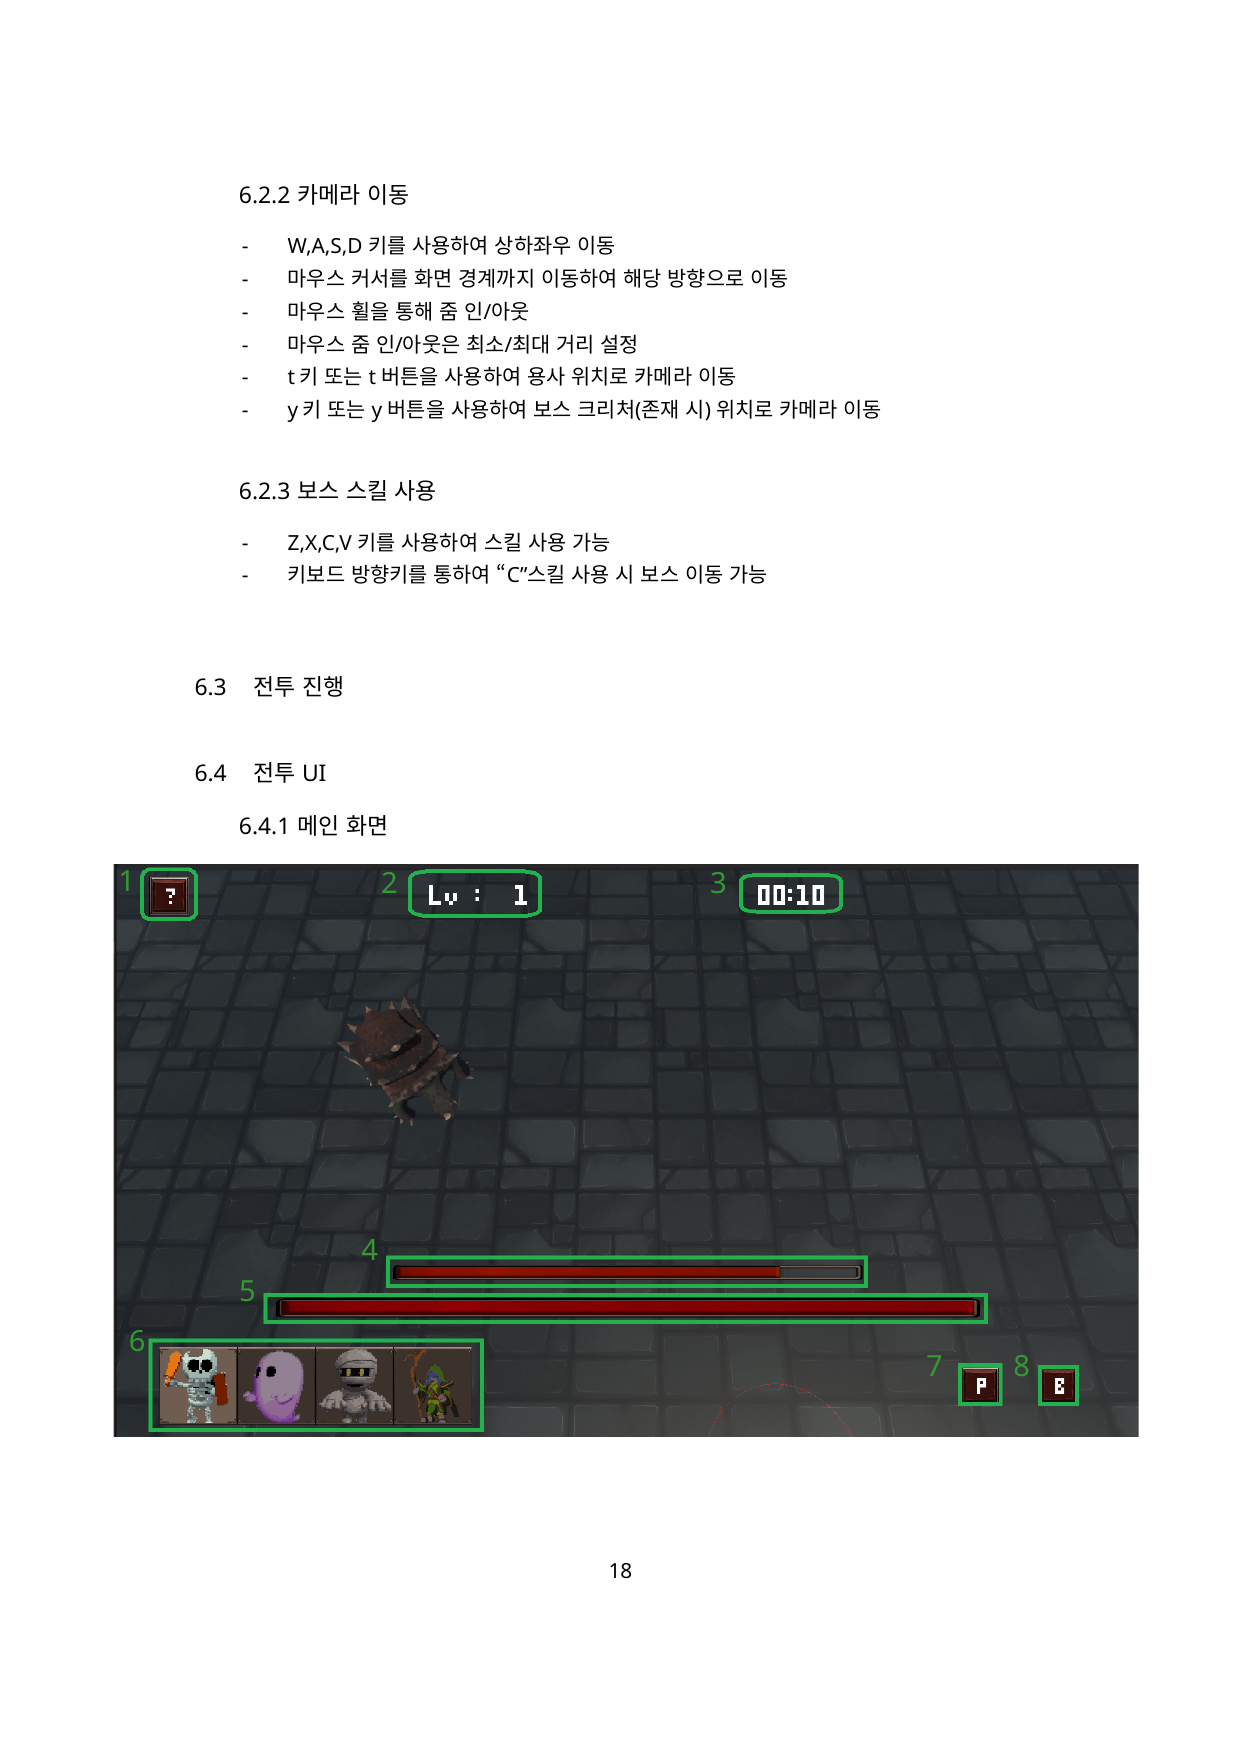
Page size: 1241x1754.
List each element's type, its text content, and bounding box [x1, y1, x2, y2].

text 마우스 휠을 통해 줌 인/아웃 [242, 295, 1090, 326]
text t키 또는 t 버튼을 사용하여 용사 위치로 카메라 이동 [242, 361, 1090, 391]
text W,A,S,D 키를 사용하여 상하좌우 이동 [242, 230, 1090, 260]
text 메인 화면 [239, 808, 1090, 841]
text 전투 진행 [194, 669, 1090, 736]
text 마우스 줌 인/아웃은 최소/최대 거리 설정 [242, 328, 1090, 358]
text 키보드 방향키를 통하여 “C”스킬 사용 시 보스 이동 가능 [242, 558, 1090, 589]
text 보스 스킬 사용 [239, 473, 1090, 506]
picture [113, 864, 1139, 1437]
text 카메라 이동 [239, 177, 1090, 211]
text 마우스 커서를 화면 경계까지 이동하여 해당 방향으로 이동 [242, 262, 1090, 293]
text 전투 UI [194, 755, 1090, 789]
text y키 또는 y 버튼을 사용하여 보스 크리처(존재 시) 위치로 카메라 이동 [242, 393, 1090, 454]
text Z,X,C,V 키를 사용하여 스킬 사용 가능 [242, 526, 1090, 556]
